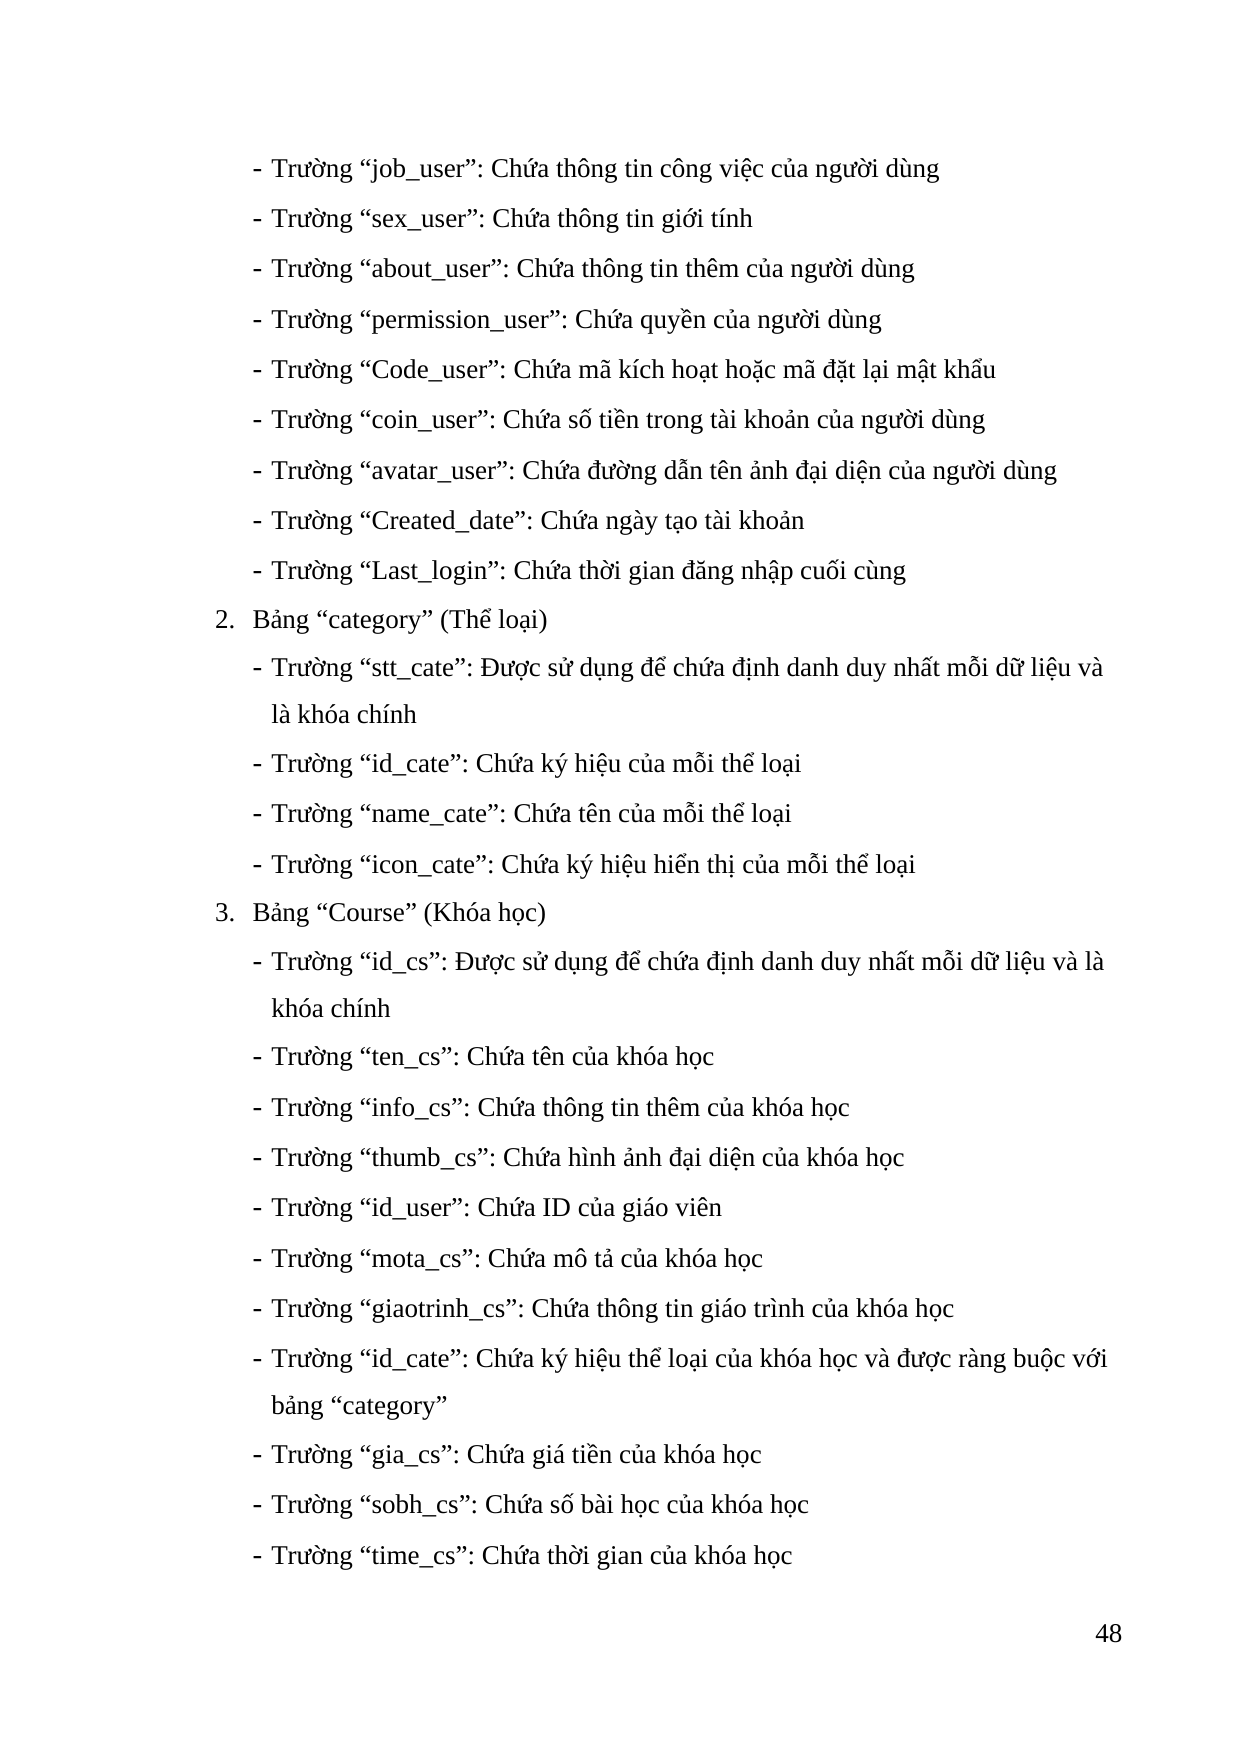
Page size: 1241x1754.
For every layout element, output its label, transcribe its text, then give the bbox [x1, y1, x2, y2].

list Trường “sobh_cs”: Chứa số bài học của khóa học [252, 1486, 1122, 1520]
list Trường “job_user”: Chứa thông tin công việc của người dùng [252, 150, 1122, 183]
list Trường “mota_cs”: Chứa mô tả của khóa học [252, 1240, 1122, 1273]
list Trường “about_user”: Chứa thông tin thêm của người dùng [252, 251, 1122, 284]
list Trường “Code_user”: Chứa mã kích hoạt hoặc mã đặt lại mật khẩu [252, 351, 1122, 385]
list Trường “icon_cate”: Chứa ký hiệu hiển thị của mỗi thể loại [252, 846, 1122, 879]
list Trường “id_cs”: Được sử dụng để chứa định danh duy nhất mỗi dữ liệu và là khóa chính [252, 943, 1122, 1023]
list Trường “Created_date”: Chứa ngày tạo tài khoản [252, 502, 1122, 536]
list Trường “gia_cs”: Chứa giá tiền của khóa học [252, 1436, 1122, 1470]
list Trường “Last_login”: Chứa thời gian đăng nhập cuối cùng [252, 552, 1122, 586]
list Trường “info_cs”: Chứa thông tin thêm của khóa học [252, 1089, 1122, 1122]
list Trường “id_cate”: Chứa ký hiệu của mỗi thể loại [252, 745, 1122, 779]
list Trường “id_user”: Chứa ID của giáo viên [252, 1189, 1122, 1223]
list Trường “ten_cs”: Chứa tên của khóa học [252, 1038, 1122, 1072]
list Trường “thumb_cs”: Chứa hình ảnh đại diện của khóa học [252, 1139, 1122, 1173]
list Trường “permission_user”: Chứa quyền của người dùng [252, 301, 1122, 334]
list Trường “sex_user”: Chứa thông tin giới tính [252, 200, 1122, 234]
list Trường “id_cate”: Chứa ký hiệu thể loại của khóa học và được ràng buộc với bảng “category” [252, 1340, 1122, 1421]
list Trường “time_cs”: Chứa thời gian của khóa học [252, 1537, 1122, 1570]
list Trường “coin_user”: Chứa số tiền trong tài khoản của người dùng [252, 402, 1122, 435]
list Trường “name_cate”: Chứa tên của mỗi thể loại [252, 796, 1122, 829]
list Trường “giaotrinh_cs”: Chứa thông tin giáo trình của khóa học [252, 1290, 1122, 1324]
list Trường “stt_cate”: Được sử dụng để chứa định danh duy nhất mỗi dữ liệu và là khóa chính [252, 649, 1122, 730]
list Bảng “Course” (Khóa học) [215, 896, 1122, 927]
list Bảng “category” (Thể loại) [215, 603, 1122, 634]
list Trường “avatar_user”: Chứa đường dẫn tên ảnh đại diện của người dùng [252, 452, 1122, 485]
